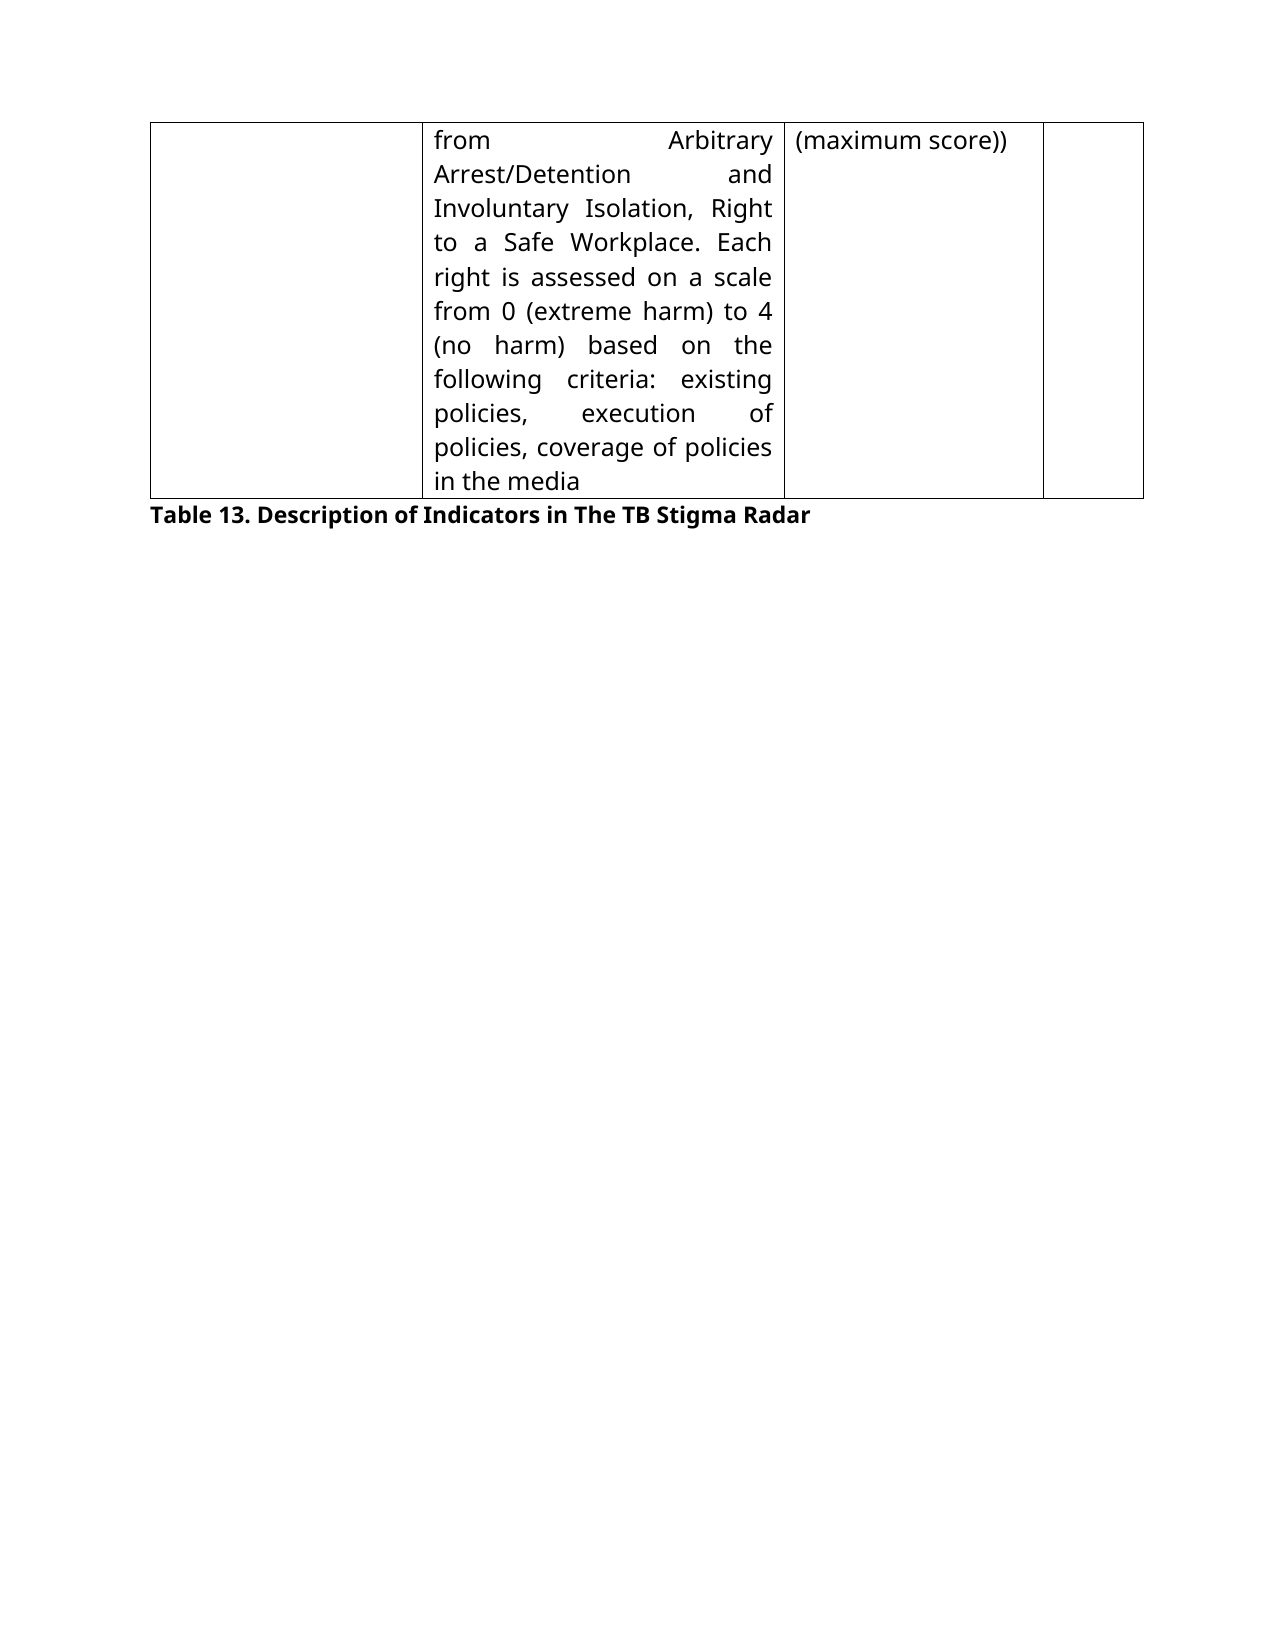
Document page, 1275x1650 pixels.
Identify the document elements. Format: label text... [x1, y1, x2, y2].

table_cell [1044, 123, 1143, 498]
text Table 13. Description of Indicators in The TB Stigma Radar [150, 499, 1125, 530]
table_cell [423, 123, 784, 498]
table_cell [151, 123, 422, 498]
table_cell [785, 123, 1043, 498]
